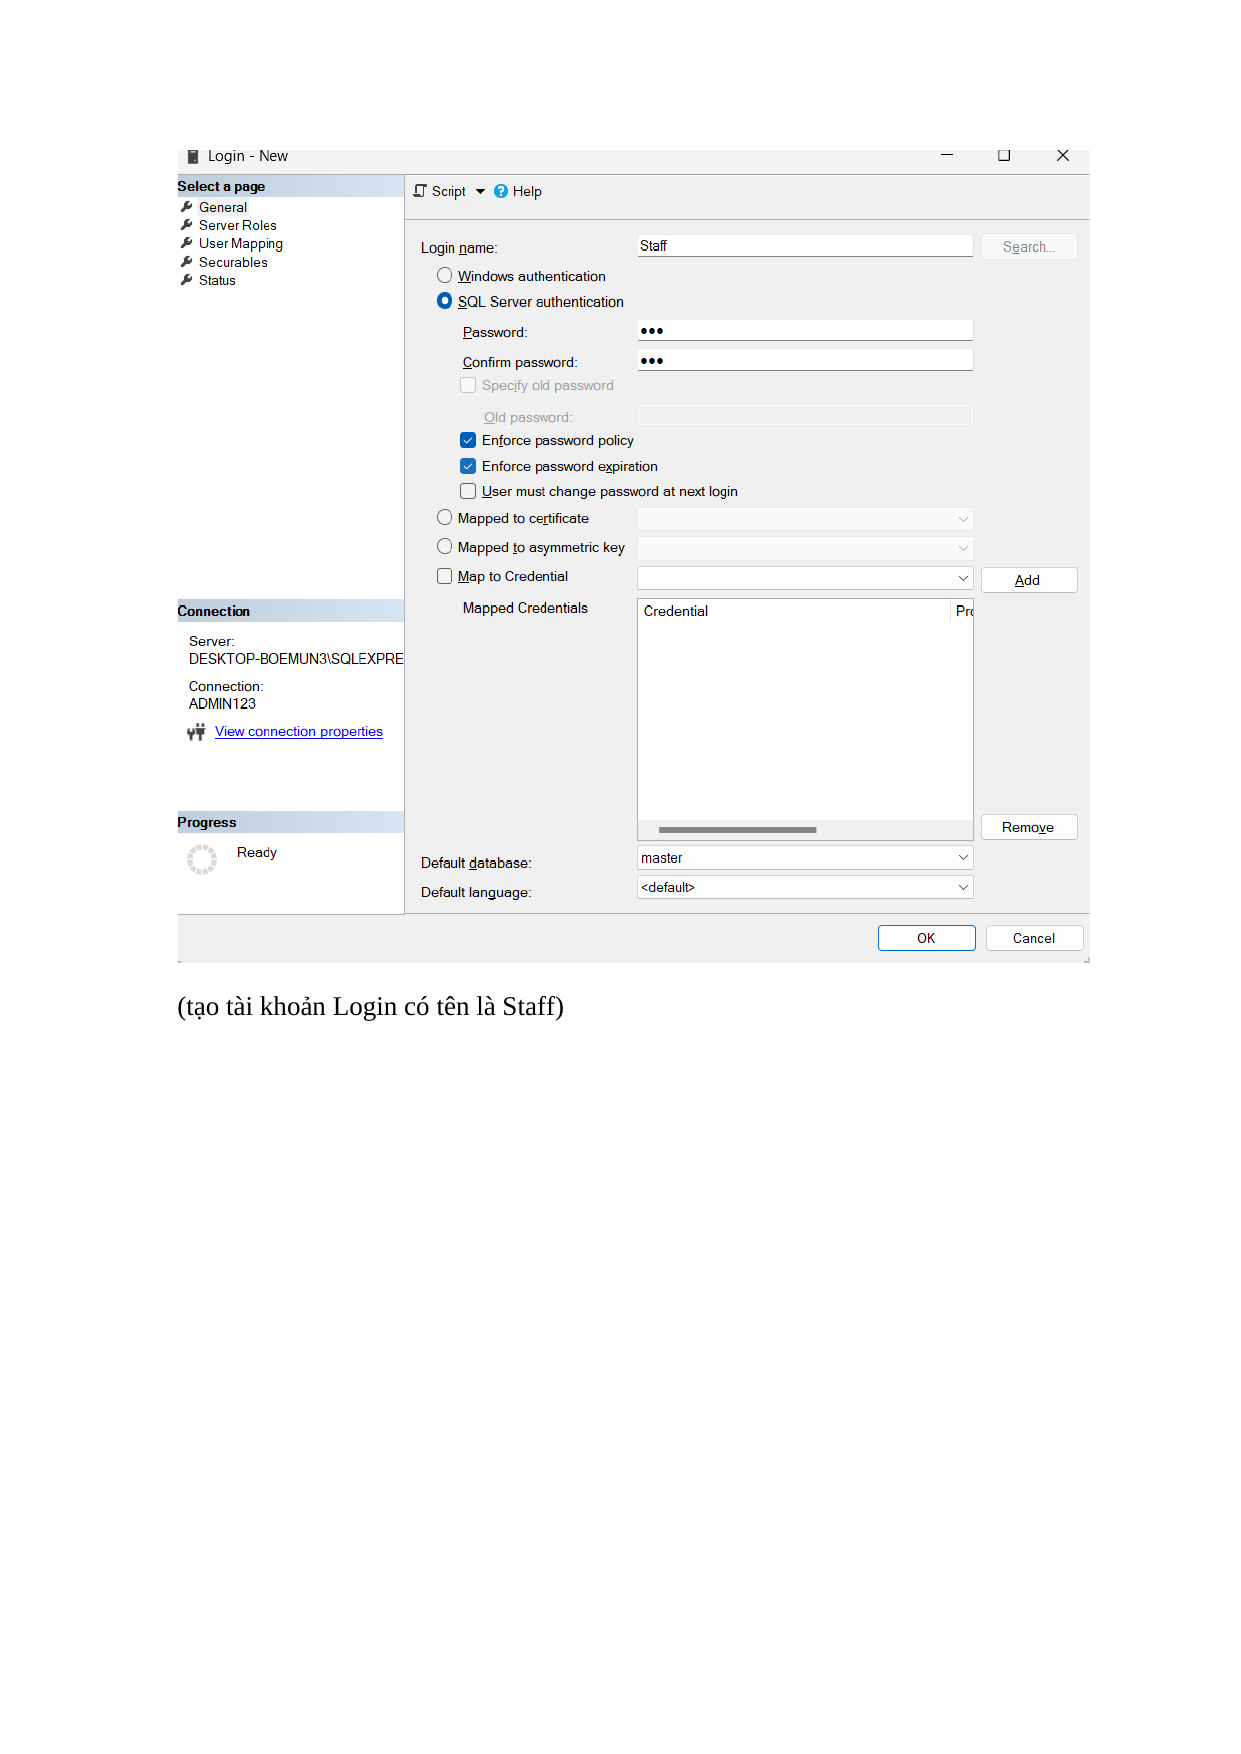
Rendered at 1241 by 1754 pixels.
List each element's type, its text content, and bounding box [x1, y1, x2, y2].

picture [177, 150, 1090, 963]
text (tạo tài khoản Login có tên là Staff) [177, 991, 1090, 1022]
